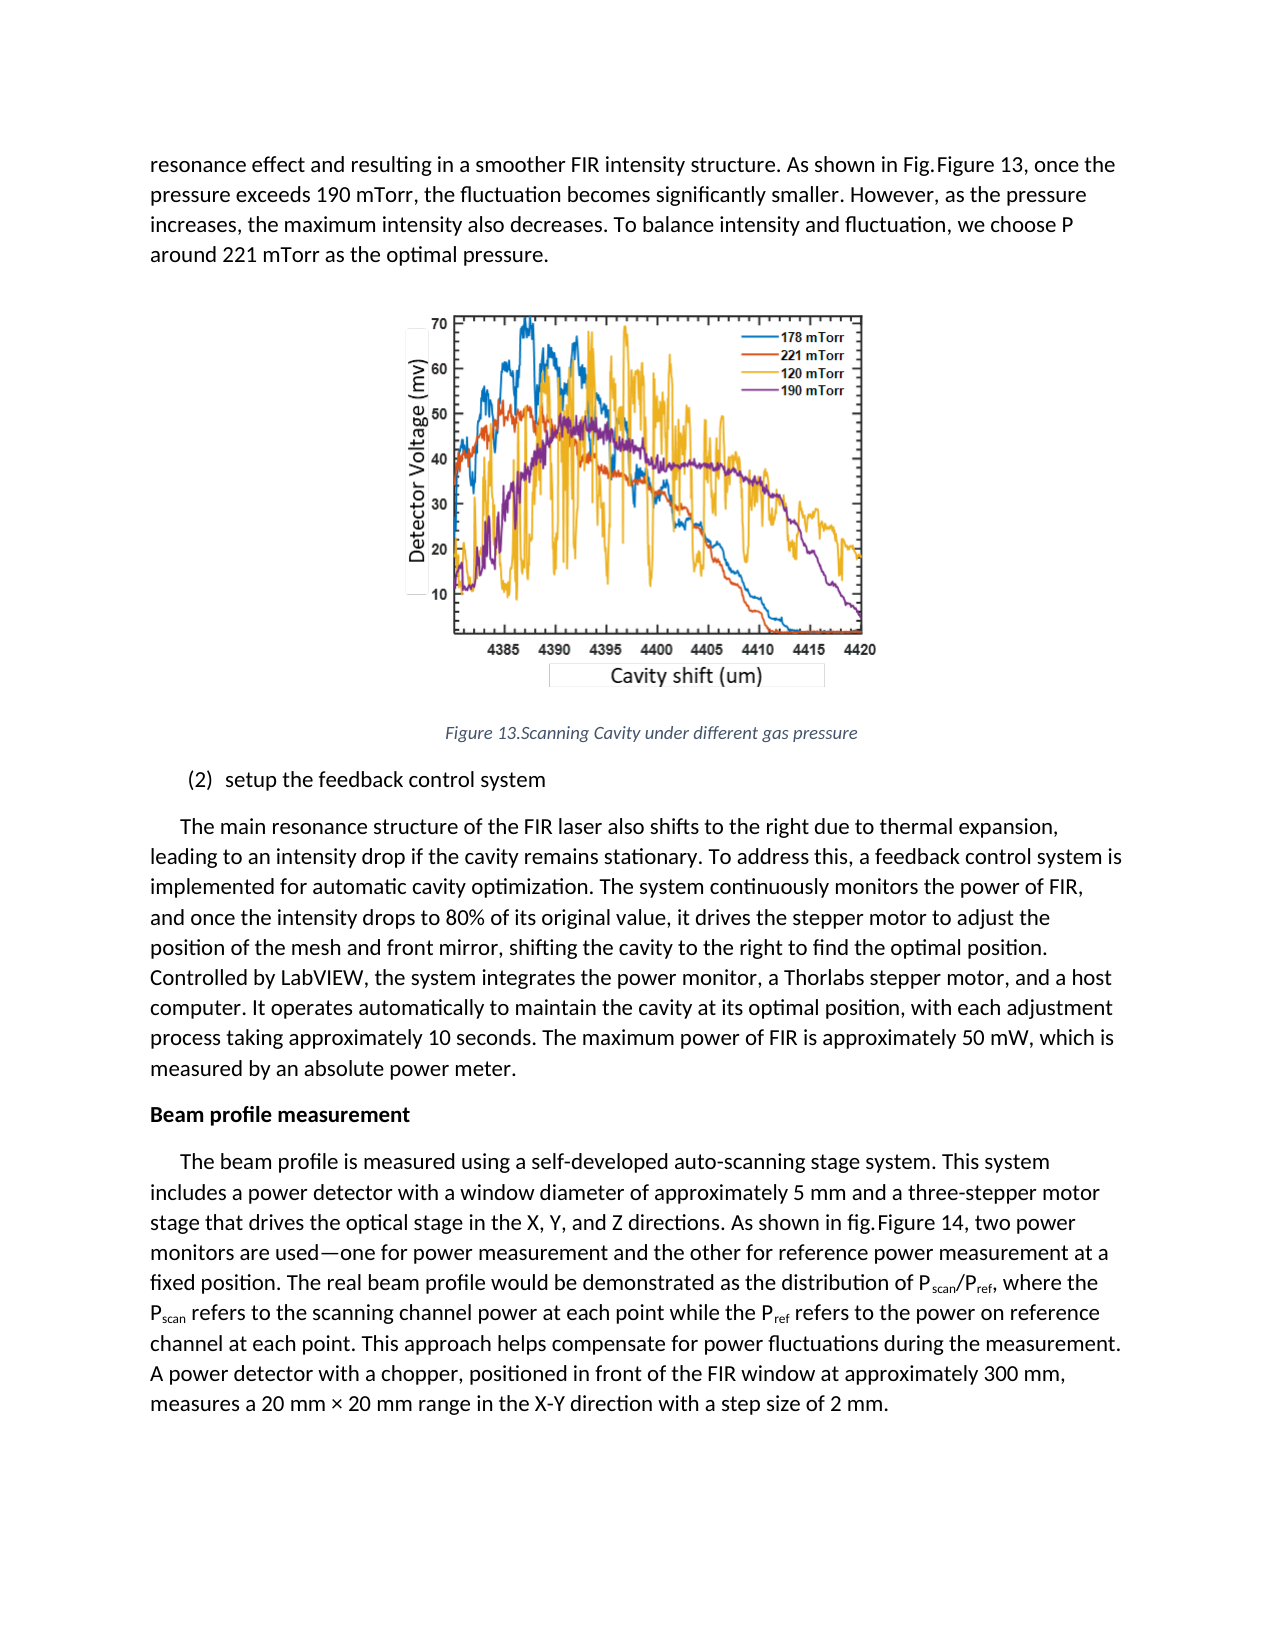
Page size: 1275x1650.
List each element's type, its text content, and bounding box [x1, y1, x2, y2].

picture [386, 287, 911, 703]
text Beam profile measurement [150, 1101, 1125, 1128]
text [150, 150, 1125, 269]
text Figure 13.Scanning Cavity under different gas pressure [150, 721, 1125, 744]
list setup the feedback control system [187, 765, 1125, 793]
text The main resonance structure of the FIR laser also shifts to the right due to thermal expansion, leading to an intensity drop if the cavity remains stationary. To address this, a feedback control system is implemented for automatic cavity optimization. The system continuously monitors the power of FIR, and once the intensity drops to 80% of its original value, it drives the stepper motor to adjust the position of the mesh and front mirror, shifting the cavity to the right to find the optimal position. Controlled by LabVIEW, the system integrates the power monitor, a Thorlabs stepper motor, and a host computer. It operates automatically to maintain the cavity at its optimal position, with each adjustment process taking approximately 10 seconds. The maximum power of FIR is approximately 50 mW, which is measured by an absolute power meter. [150, 812, 1125, 1082]
text The beam profile is measured using a self-developed auto-scanning stage system. This system includes a power detector with a window diameter of approximately 5 mm and a three-stepper motor stage that drives the optical stage in the X, Y, and Z directions. As shown in fig.14, two power monitors are used—one for power measurement and the other for reference power measurement at a fixed position. The real beam profile would be demonstrated as the distribution of Pscan/Pref, where the Pscan refers to the scanning channel power at each point while the Pref refers to the power on reference channel at each point. This approach helps compensate for power fluctuations during the measurement. A power detector with a chopper, positioned in front of the FIR window at approximately 300 mm, measures a 20 mm × 20 mm range in the X-Y direction with a step size of 2 mm. [150, 1147, 1125, 1417]
